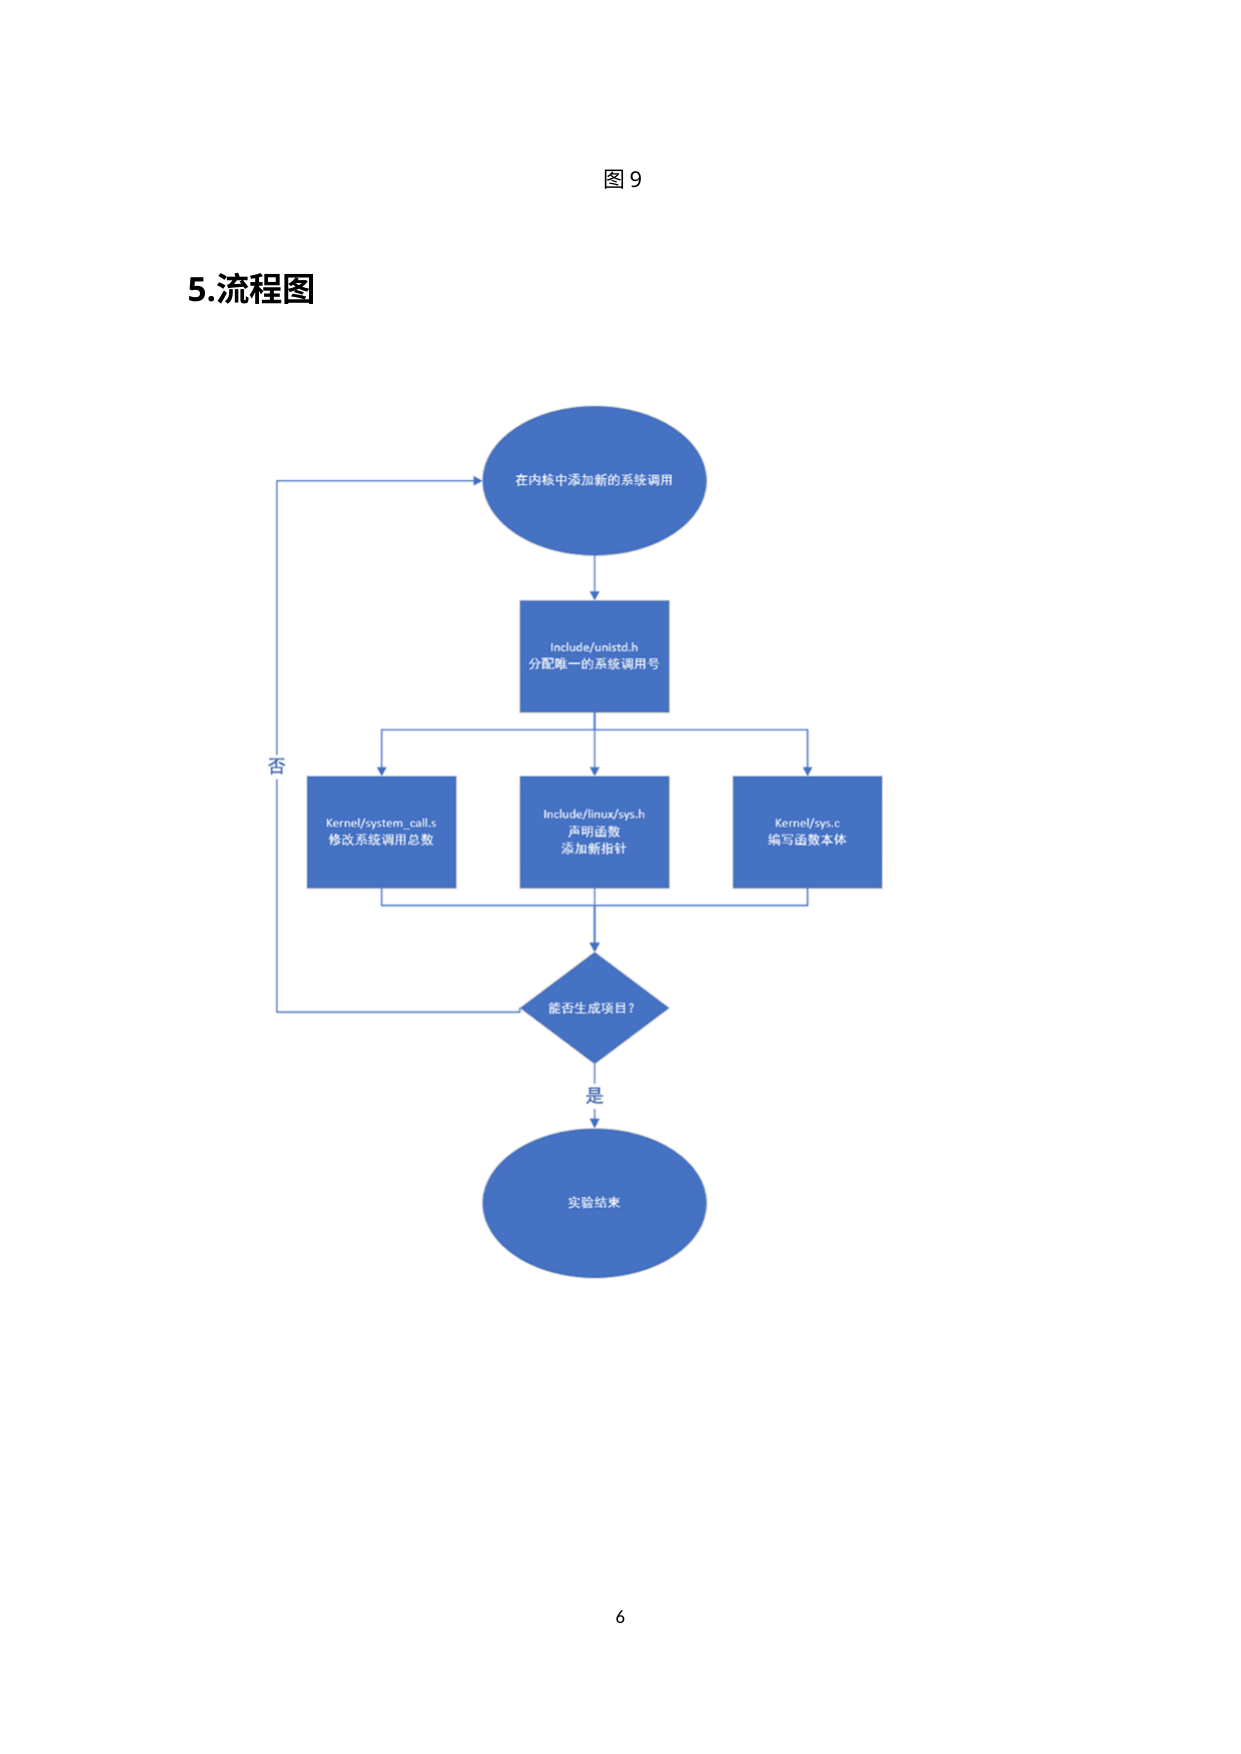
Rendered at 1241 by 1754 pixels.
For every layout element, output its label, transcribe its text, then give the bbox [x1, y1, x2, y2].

text 图9 [187, 162, 1053, 194]
subtitle 5.流程图 [187, 254, 1053, 319]
picture [187, 381, 1016, 1288]
